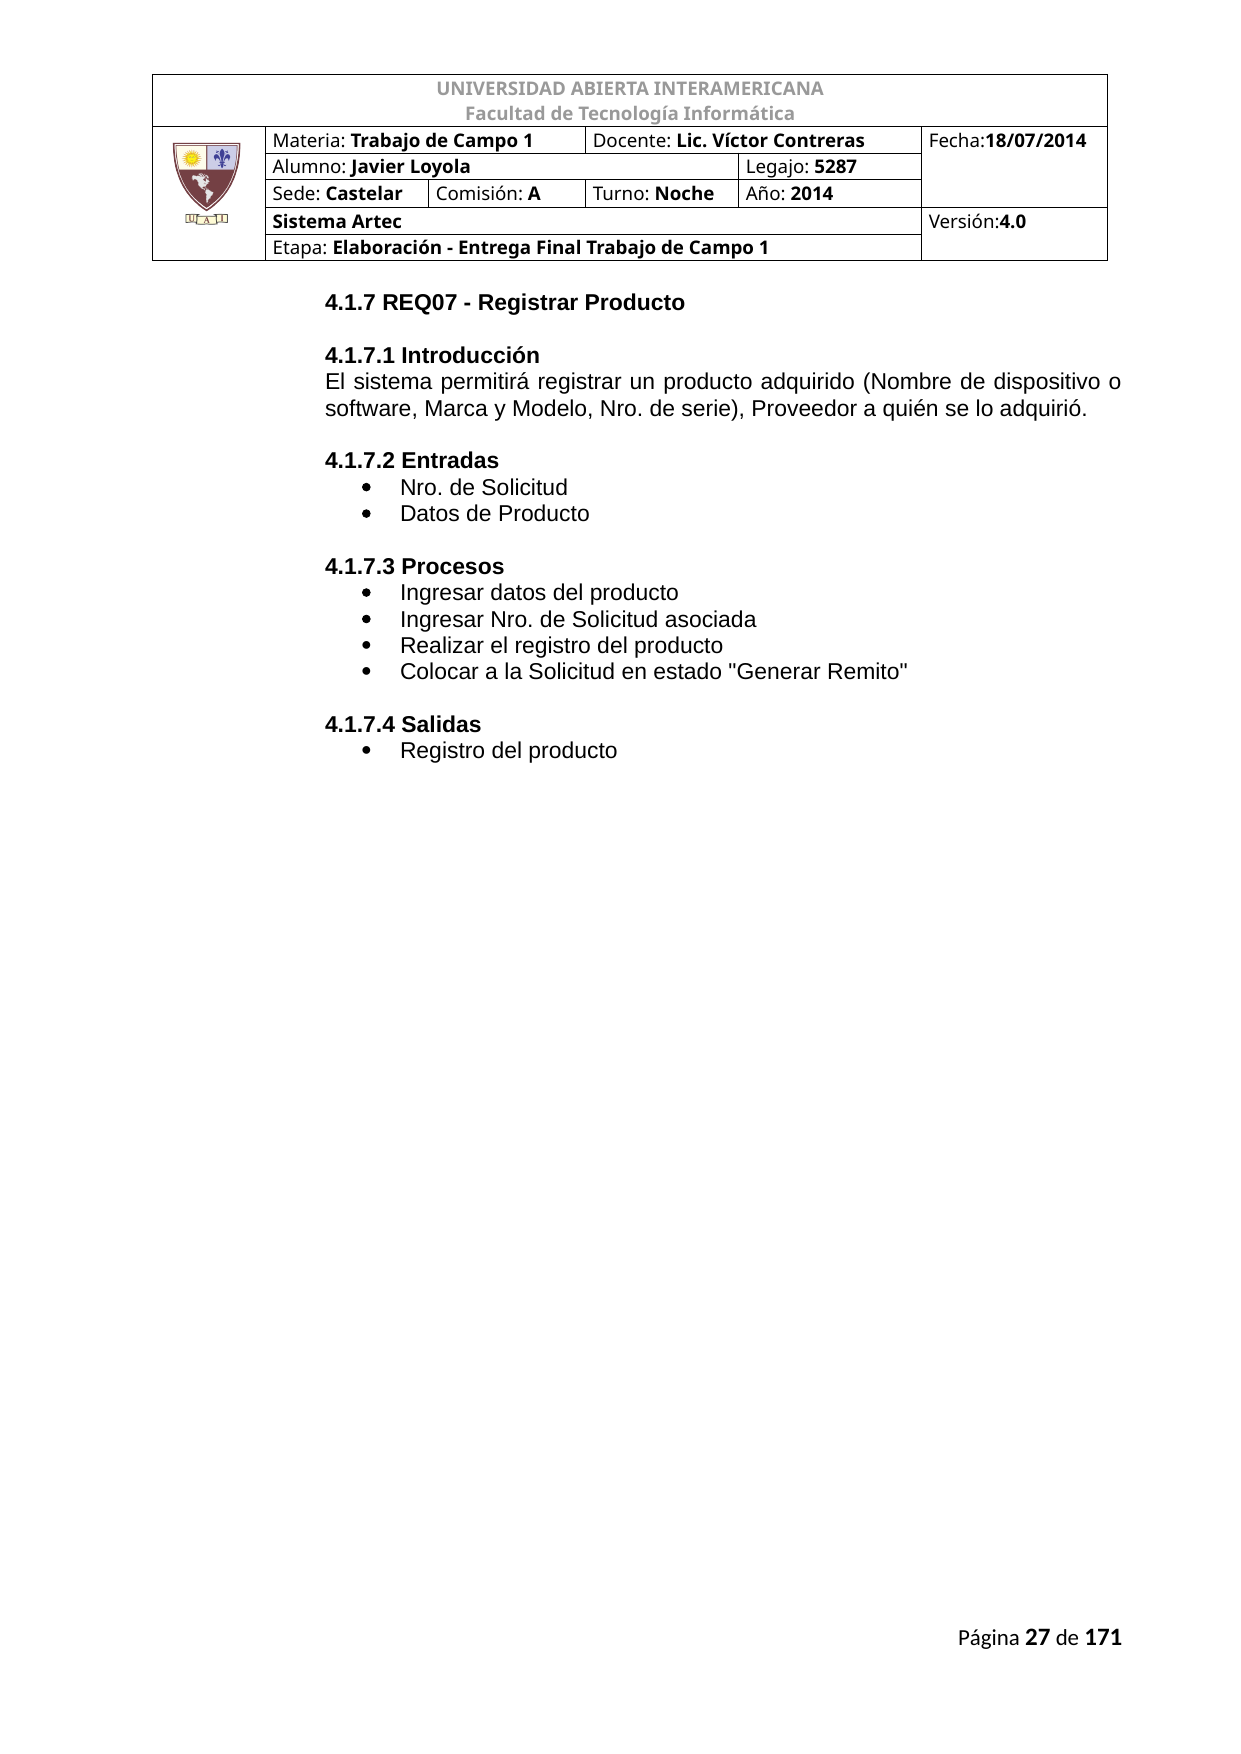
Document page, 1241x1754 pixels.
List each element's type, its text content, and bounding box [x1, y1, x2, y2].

list Nro. de Solicitud [362, 474, 1122, 500]
list Ingresar Nro. de Solicitud asociada [362, 606, 1122, 632]
list Registro del producto [362, 737, 1122, 764]
list Ingresar datos del producto [362, 579, 1122, 606]
text 4.1.7.3 Procesos [325, 553, 1122, 579]
picture [157, 136, 257, 228]
text 4.1.7.4 Salidas [325, 711, 1122, 737]
text 4.1.7.2 Entradas [325, 447, 1122, 474]
list Realizar el registro del producto [362, 632, 1122, 658]
list Colocar a la Solicitud en estado "Generar Remito" [362, 658, 1122, 684]
text 4.1.7.1 Introducción [325, 342, 1122, 368]
text El sistema permitirá registrar un producto adquirido (Nombre de dispositivo o software, Marca y Modelo, Nro. de serie), Proveedor a quién se lo adquirió. [325, 368, 1122, 421]
list Datos de Producto [362, 500, 1122, 526]
text 4.1.7 REQ07 - Registrar Producto [325, 289, 1122, 316]
